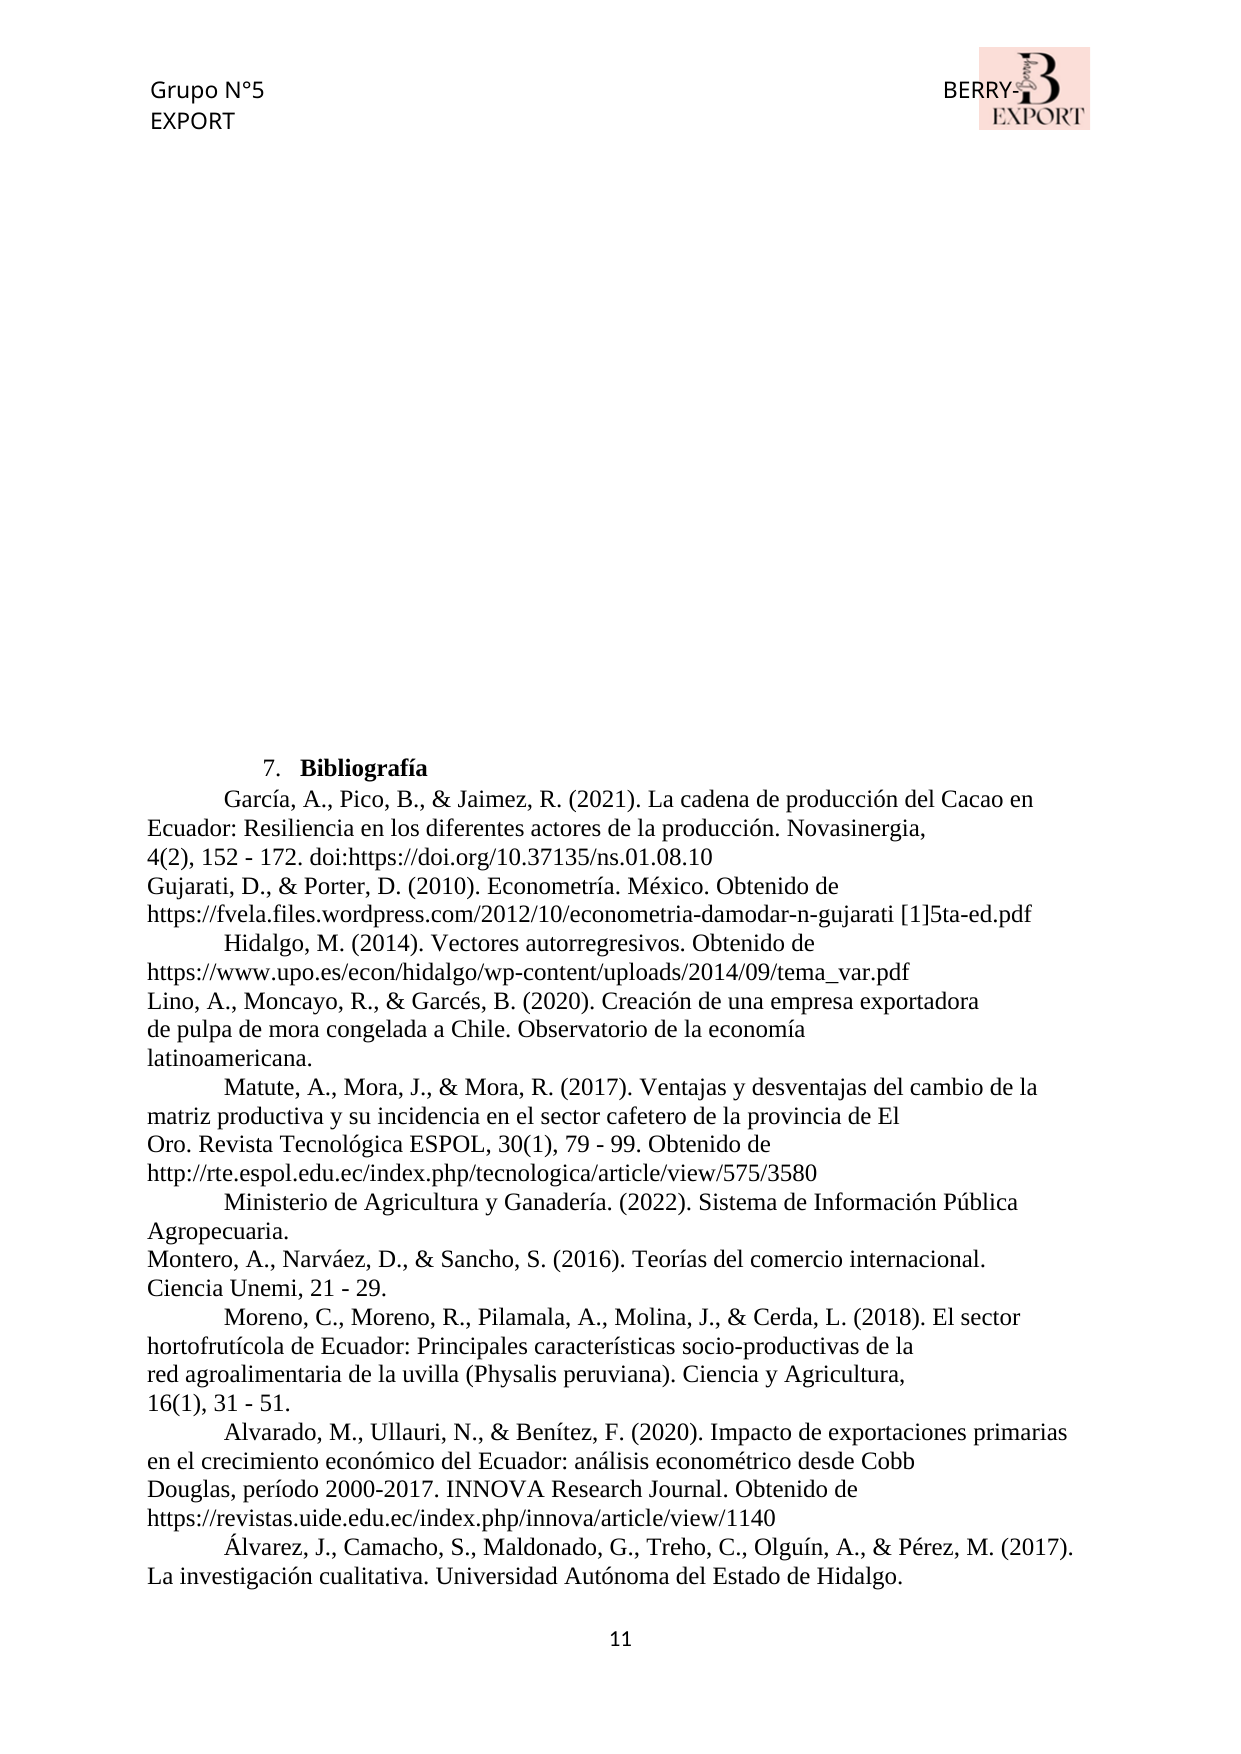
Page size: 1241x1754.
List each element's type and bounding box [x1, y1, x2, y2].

picture [979, 47, 1091, 130]
